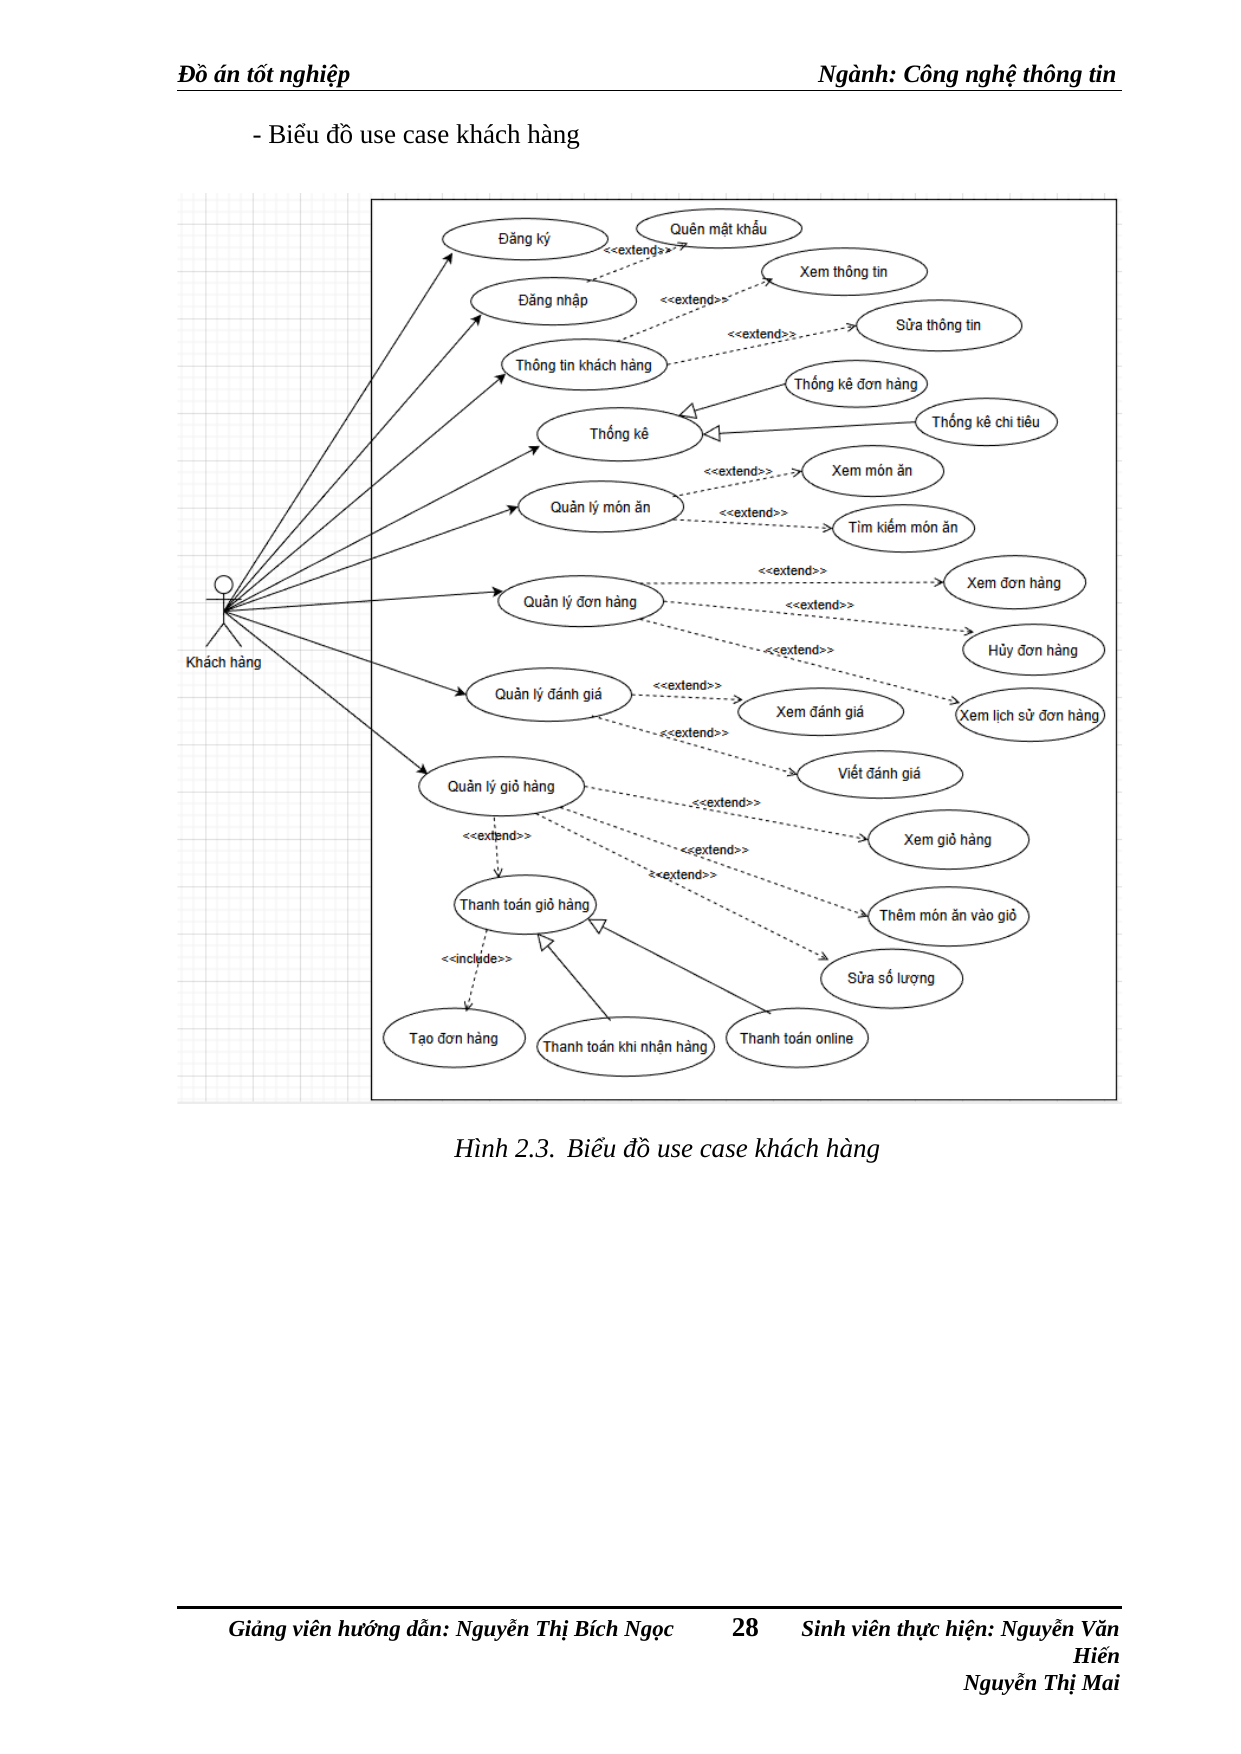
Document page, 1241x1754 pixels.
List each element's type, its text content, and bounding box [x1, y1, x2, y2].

picture [177, 193, 1123, 1104]
text - Biểu đồ use case khách hàng [177, 118, 1122, 149]
text Biểu đồ use case khách hàng [215, 1133, 1122, 1164]
